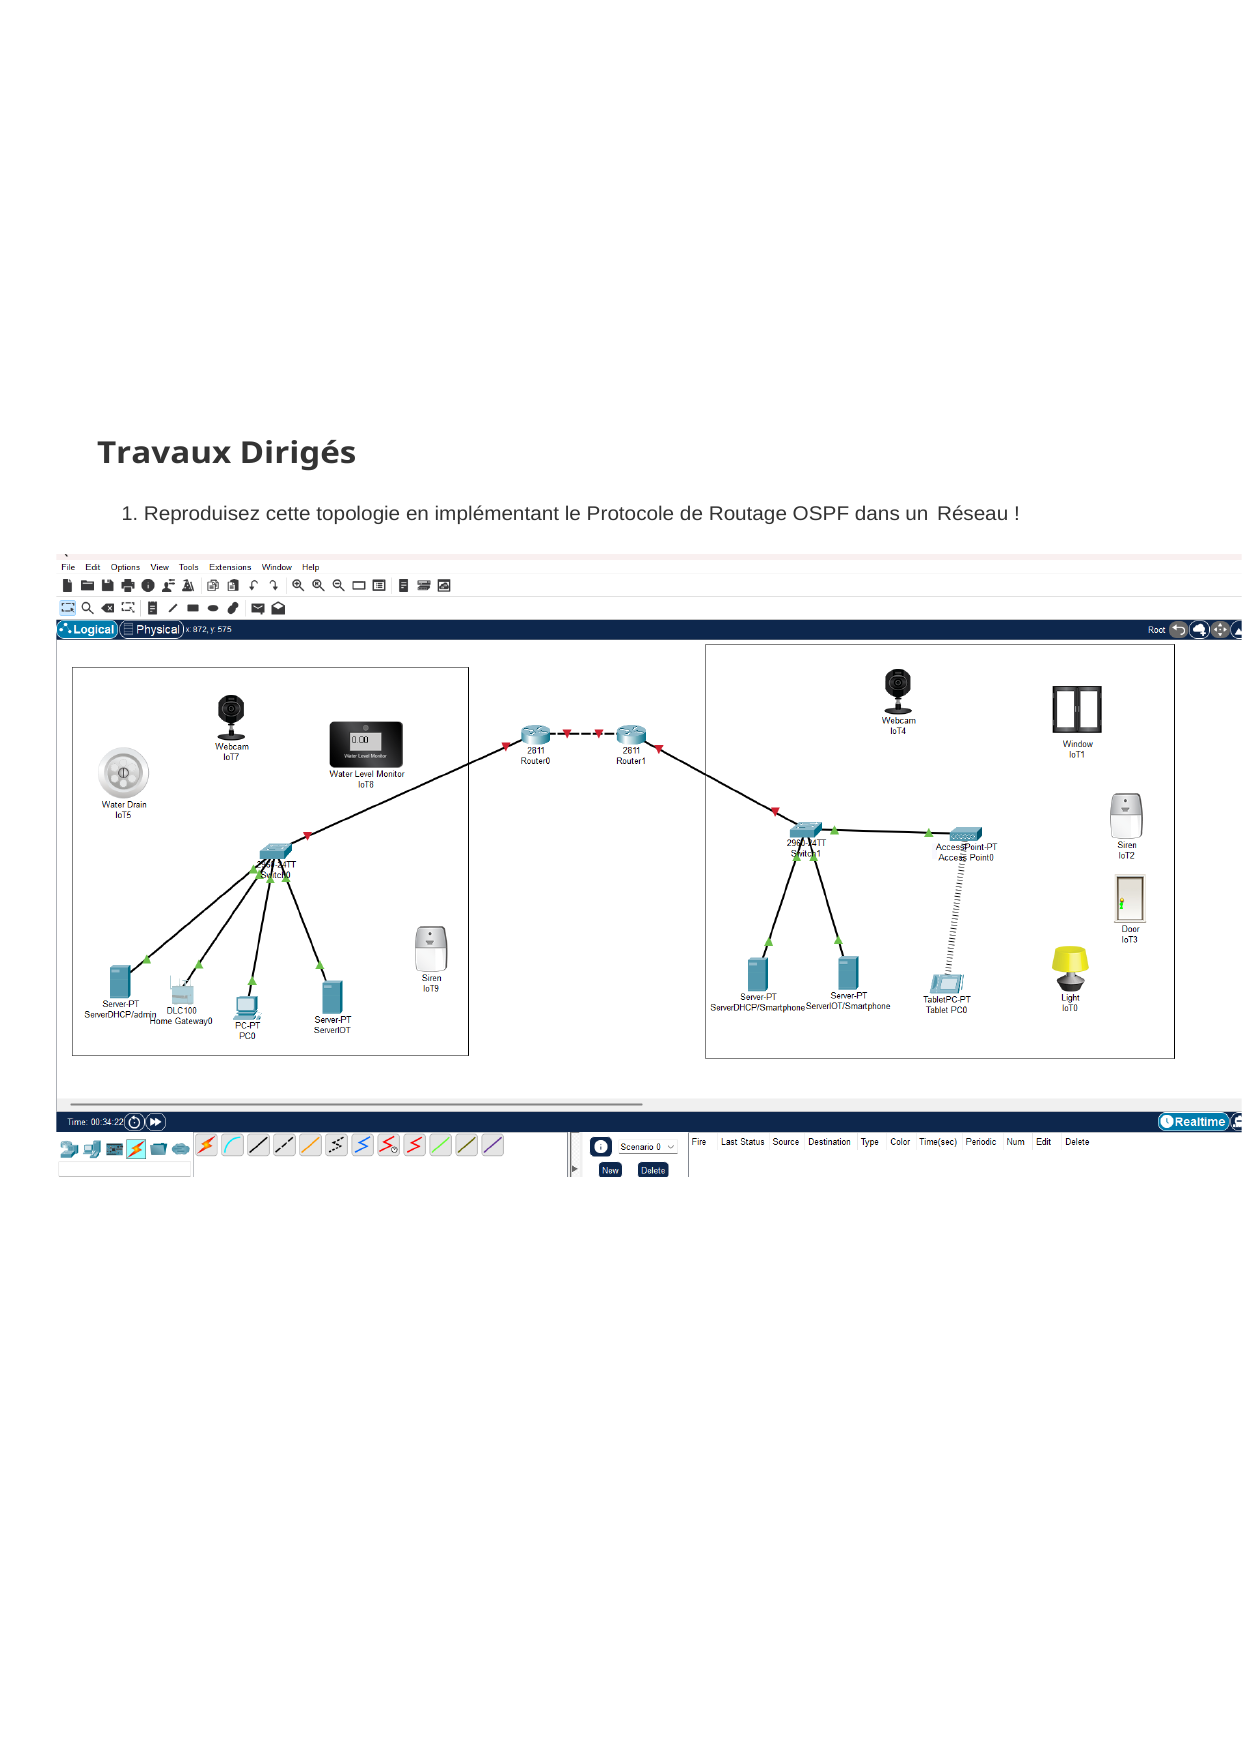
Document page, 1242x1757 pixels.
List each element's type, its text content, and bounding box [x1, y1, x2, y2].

list Reproduisez cette topologie en implémentant le Protocole de Routage OSPF dans un Réseau ! [121, 502, 1242, 525]
text Travaux Dirigés [97, 431, 1242, 473]
picture [90, 626, 100, 633]
picture [56, 554, 1242, 1177]
